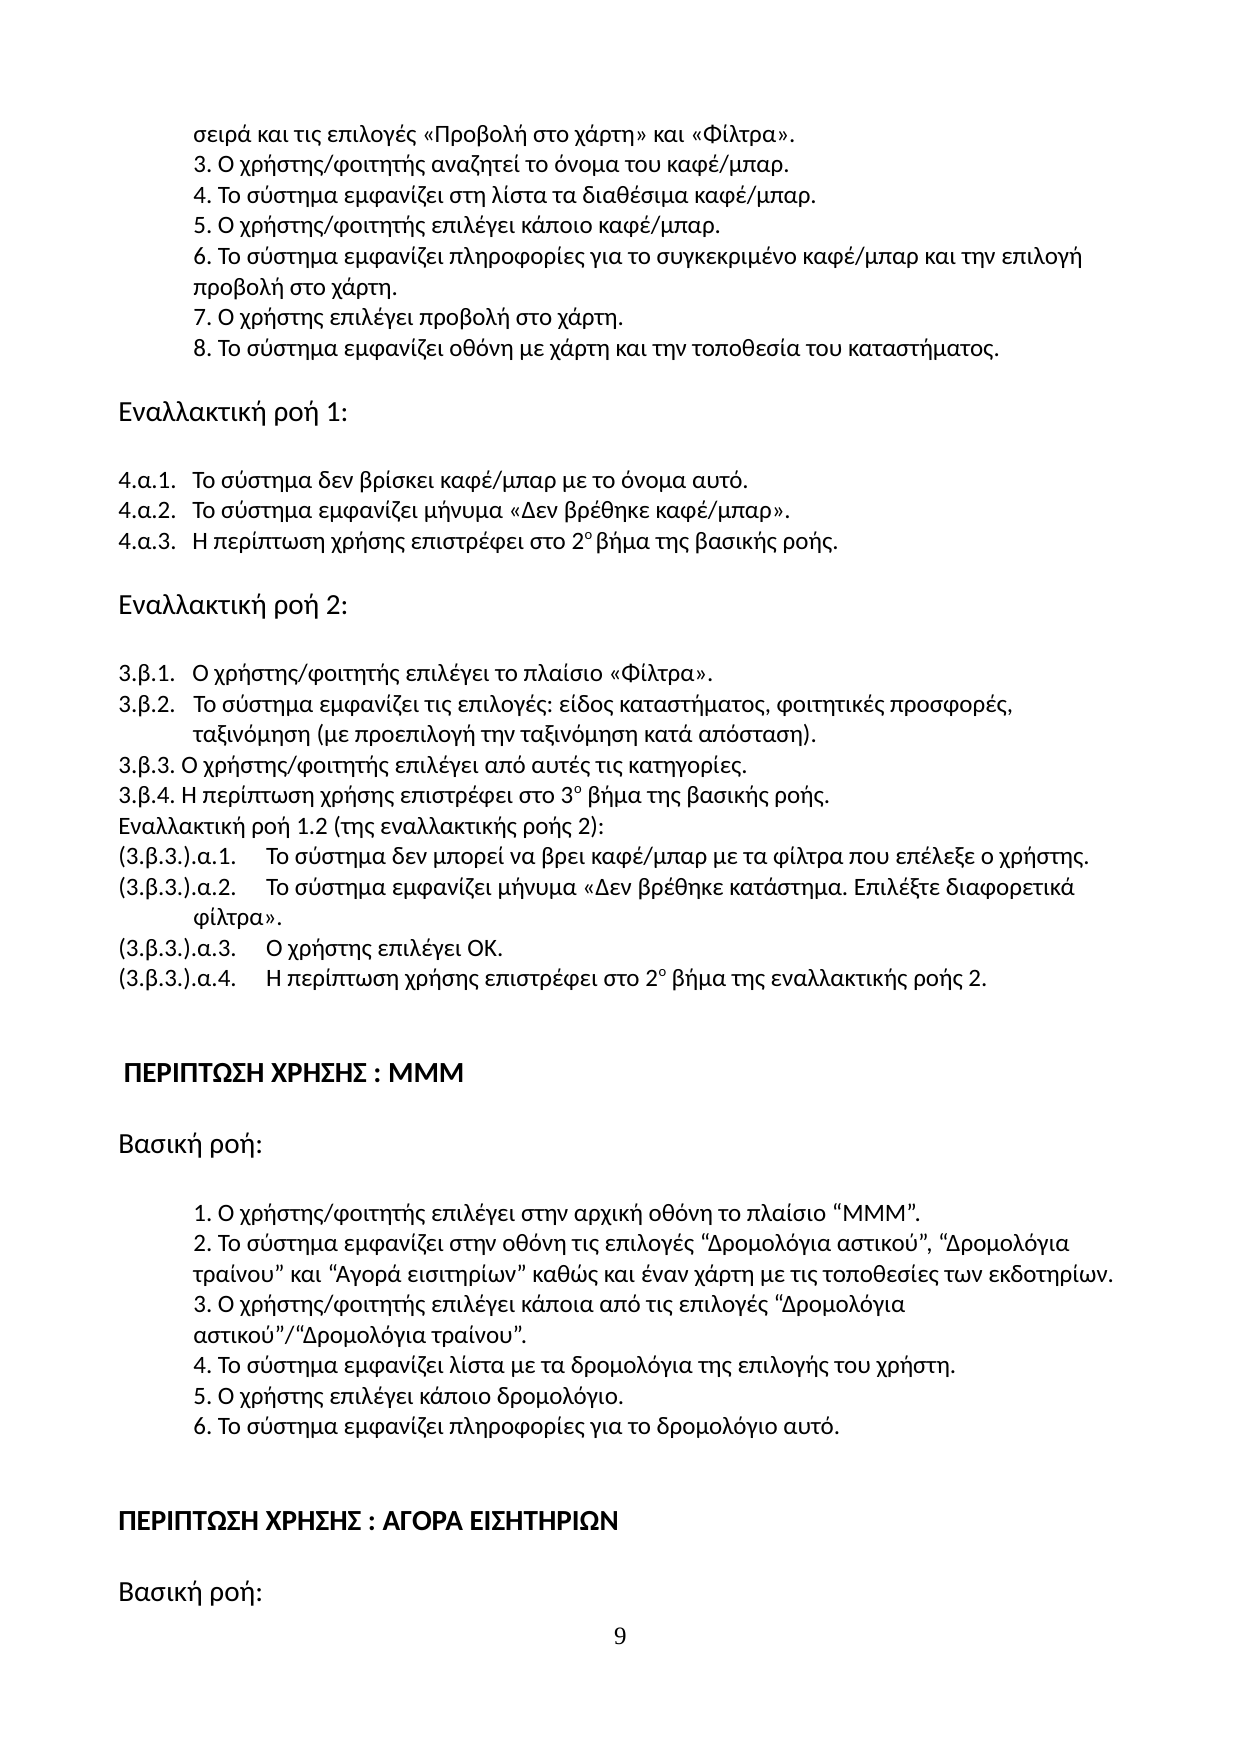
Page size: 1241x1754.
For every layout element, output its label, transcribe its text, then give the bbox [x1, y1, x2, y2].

text (3.β.3.).α.4. Η περίπτωση χρήσης επιστρέφει στο 2ο βήμα της εναλλακτικής ροής 2. [118, 963, 1122, 993]
text Εναλλακτική ροή 2: [118, 586, 1122, 622]
text 3.β.4. Η περίπτωση χρήσης επιστρέφει στο 3ο βήμα της βασικής ροής. [118, 779, 1122, 810]
text Εναλλακτική ροή 1.2 (της εναλλακτικής ροής 2): [118, 810, 1122, 841]
text 1. Ο χρήστης/φοιτητής επιλέγει στην αρχική οθόνη το πλαίσιο “ΜΜΜ”. 2. Το σύστημα εμφανίζει στην οθόνη τις επιλογές “Δρομολόγια αστικού”, “Δρομολόγια τραίνου” και “Αγορά εισιτηρίων” καθώς και έναν χάρτη με τις τοποθεσίες των εκδοτηρίων. 3. Ο χρήστης/φοιτητής επιλέγει κάποια από τις επιλογές “Δρομολόγια αστικού”/“Δρομολόγια τραίνου”. 4. Το σύστημα εμφανίζει λίστα με τα δρομολόγια της επιλογής του χρήστη. 5. Ο χρήστης επιλέγει κάποιο δρομολόγιο. 6. Το σύστημα εμφανίζει πληροφορίες για το δρομολόγιο αυτό. [193, 1197, 1122, 1441]
text (3.β.3.).α.3. Ο χρήστης επιλέγει ΟΚ. [118, 932, 1122, 963]
text 3.β.3. Ο χρήστης/φοιτητής επιλέγει από αυτές τις κατηγορίες. [118, 749, 1122, 779]
text ΠΕΡΙΠΤΩΣΗ ΧΡΗΣΗΣ : ΜΜΜ [118, 1054, 1122, 1090]
text Εναλλακτική ροή 1: [118, 393, 1122, 428]
text 3.β.2. Το σύστημα εμφανίζει τις επιλογές: είδος καταστήματος, φοιτητικές προσφορές, ταξινόμηση (με προεπιλογή την ταξινόμηση κατά απόσταση). [118, 688, 1122, 749]
text Βασική ροή: [118, 1573, 1122, 1609]
text 4.α.1. Το σύστημα δεν βρίσκει καφέ/μπαρ με το όνομα αυτό. 4.α.2. Το σύστημα εμφανίζει μήνυμα «Δεν βρέθηκε καφέ/μπαρ». 4.α.3. Η περίπτωση χρήσης επιστρέφει στο 2ο βήμα της βασικής ροής. [118, 464, 1122, 556]
text Βασική ροή: [118, 1125, 1122, 1161]
text (3.β.3.).α.1. Το σύστημα δεν μπορεί να βρει καφέ/μπαρ με τα φίλτρα που επέλεξε ο χρήστης. [118, 841, 1122, 871]
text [193, 118, 1122, 362]
text 3.β.1. Ο χρήστης/φοιτητής επιλέγει το πλαίσιο «Φίλτρα». [118, 657, 1122, 688]
text ΠΕΡΙΠΤΩΣΗ ΧΡΗΣΗΣ : ΑΓΟΡΑ ΕΙΣΗΤΗΡΙΩΝ [118, 1502, 1122, 1537]
text (3.β.3.).α.2. Το σύστημα εμφανίζει μήνυμα «Δεν βρέθηκε κατάστημα. Επιλέξτε διαφορετικά φίλτρα». [118, 871, 1122, 932]
